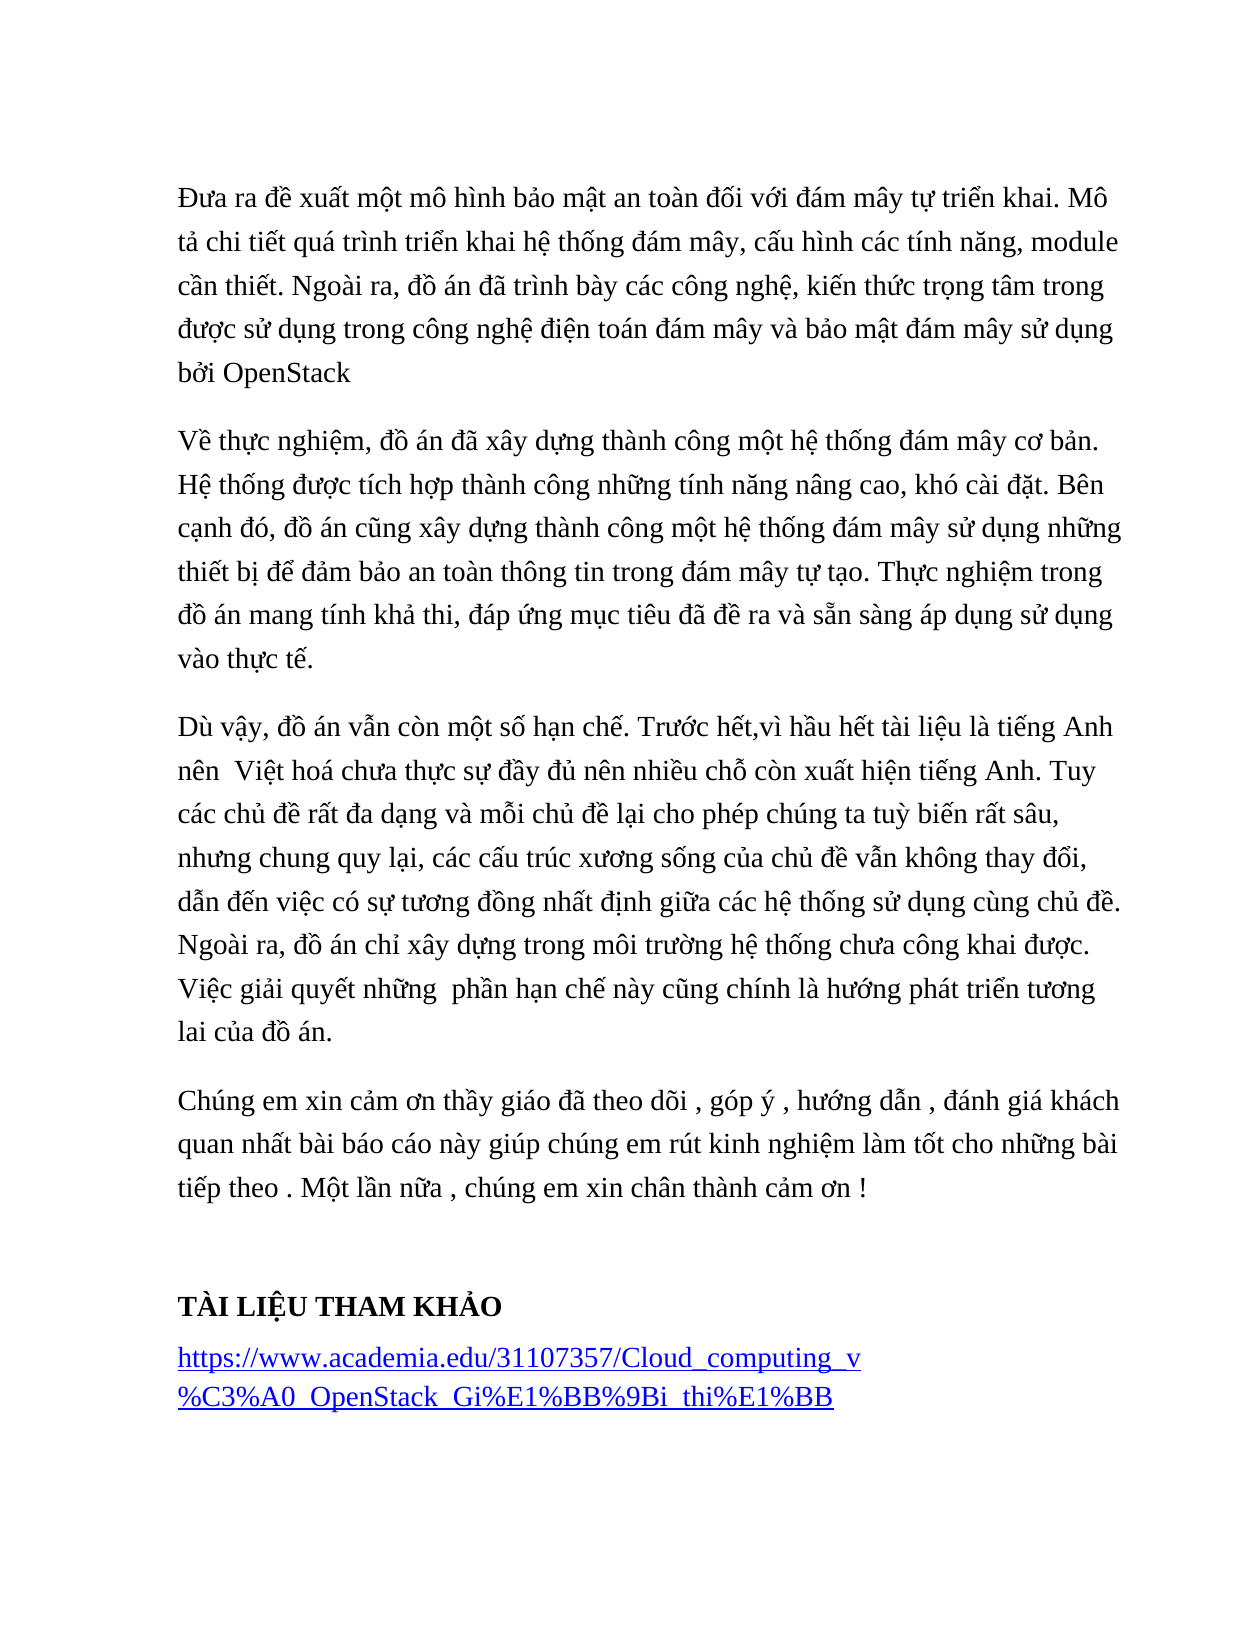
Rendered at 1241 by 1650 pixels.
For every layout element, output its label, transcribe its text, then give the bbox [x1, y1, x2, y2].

text Về thực nghiệm, đồ án đã xây dựng thành công một hệ thống đám mây cơ bản. Hệ thống được tích hợp thành công những tính năng nâng cao, khó cài đặt. Bên cạnh đó, đồ án cũng xây dựng thành công một hệ thống đám mây sử dụng những thiết bị để đảm bảo an toàn thông tin trong đám mây tự tạo. Thực nghiệm trong đồ án mang tính khả thi, đáp ứng mục tiêu đã đề ra và sẵn sàng áp dụng sử dụng vào thực tế. [177, 423, 1122, 674]
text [177, 1341, 1122, 1413]
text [177, 181, 1122, 388]
text Chúng em xin cảm ơn thầy giáo đã theo dõi , góp ý , hướng dẫn , đánh giá khách quan nhất bài báo cáo này giúp chúng em rút kinh nghiệm làm tốt cho những bài tiếp theo . Một lần nữa , chúng em xin chân thành cảm ơn ! [177, 1083, 1122, 1203]
text TÀI LIỆU THAM KHẢO [177, 1289, 1122, 1323]
text Dù vậy, đồ án vẫn còn một số hạn chế. Trước hết,vì hầu hết tài liệu là tiếng Anh nên Việt hoá chưa thực sự đầy đủ nên nhiều chỗ còn xuất hiện tiếng Anh. Tuy các chủ đề rất đa dạng và mỗi chủ đề lại cho phép chúng ta tuỳ biến rất sâu, nhưng chung quy lại, các cấu trúc xương sống của chủ đề vẫn không thay đổi, dẫn đến việc có sự tương đồng nhất định giữa các hệ thống sử dụng cùng chủ đề. Ngoài ra, đồ án chỉ xây dựng trong môi trường hệ thống chưa công khai được. Việc giải quyết những phần hạn chế này cũng chính là hướng phát triển tương lai của đồ án. [177, 709, 1122, 1048]
